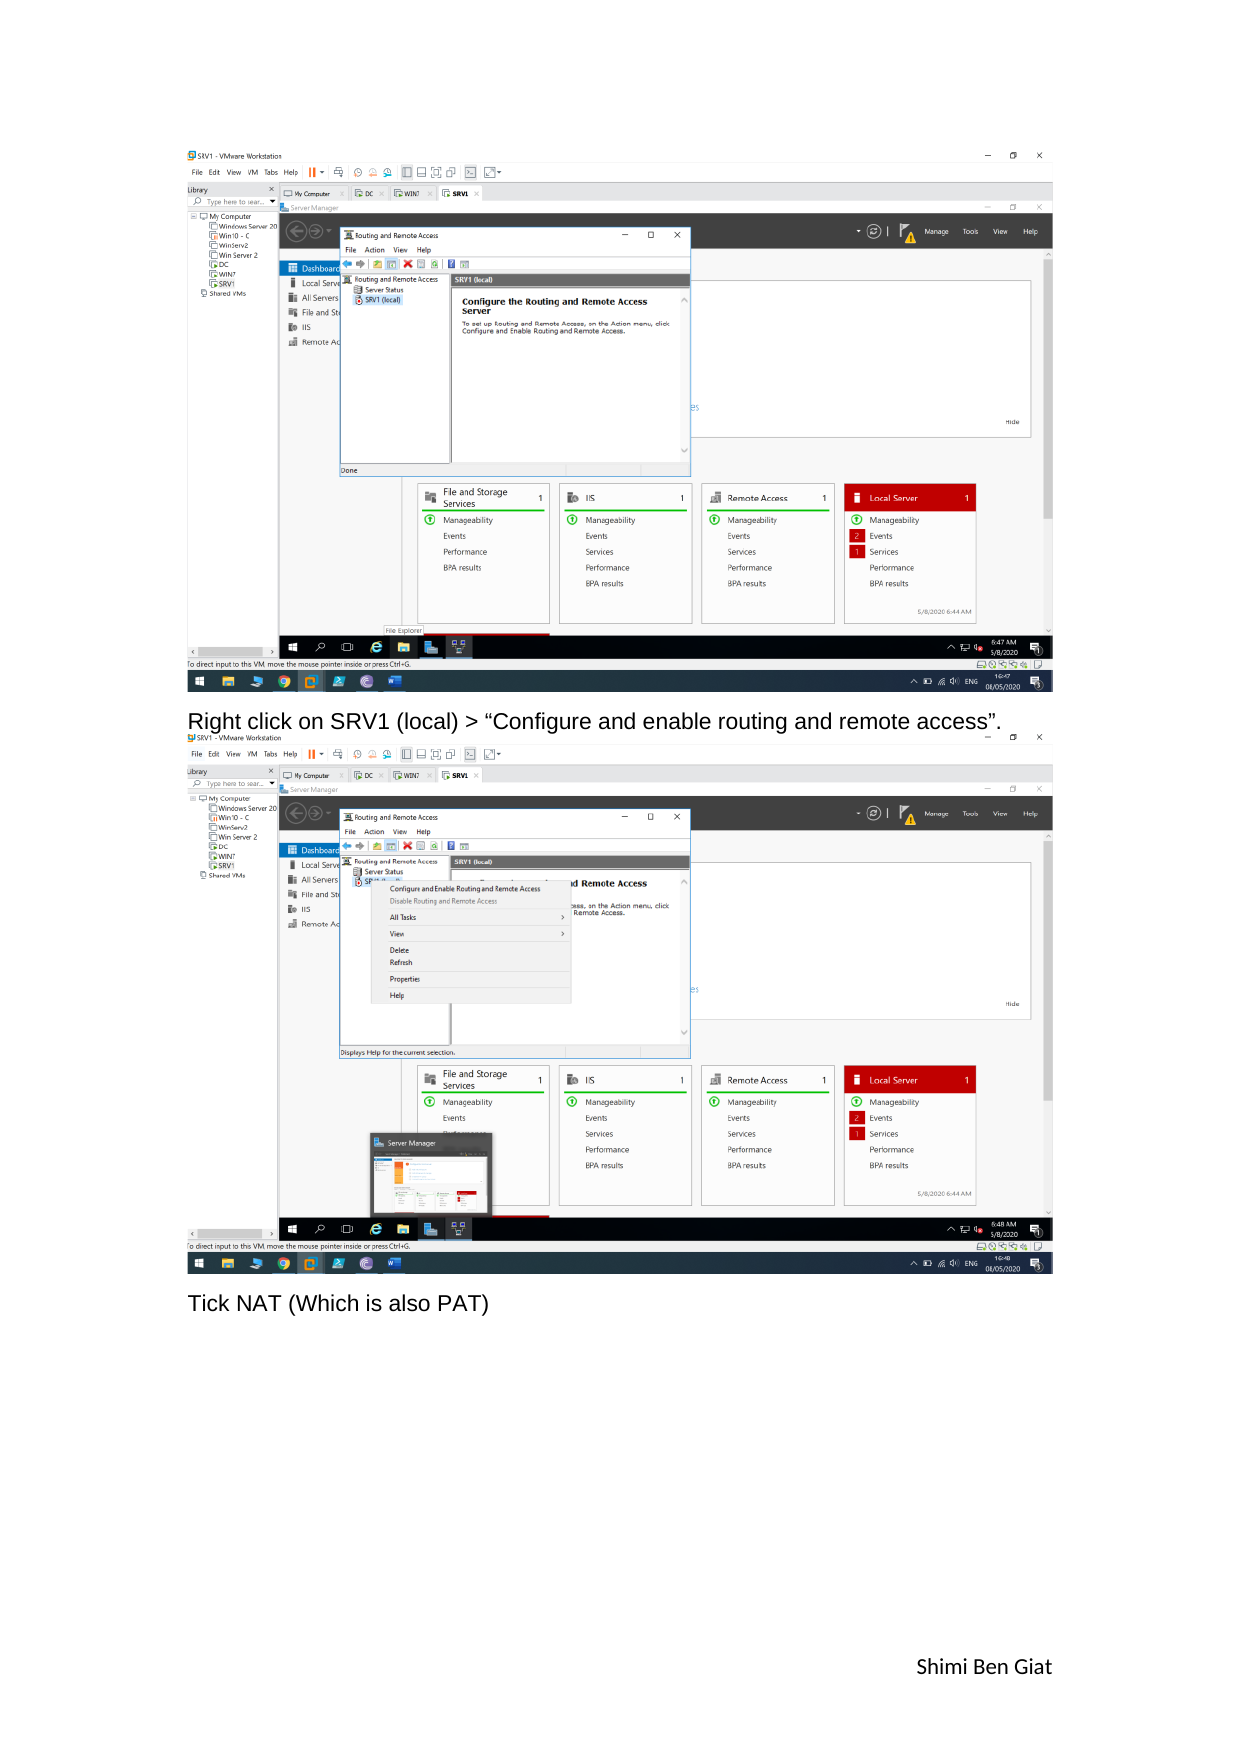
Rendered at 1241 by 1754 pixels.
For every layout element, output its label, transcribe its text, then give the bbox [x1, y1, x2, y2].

text Tick NAT (Which is also PAT) [187, 1290, 1053, 1316]
text Right click on SRV1 (local) > “Configure and enable routing and remote access”. [187, 708, 1053, 734]
picture [187, 734, 1053, 1274]
picture [187, 150, 1053, 692]
